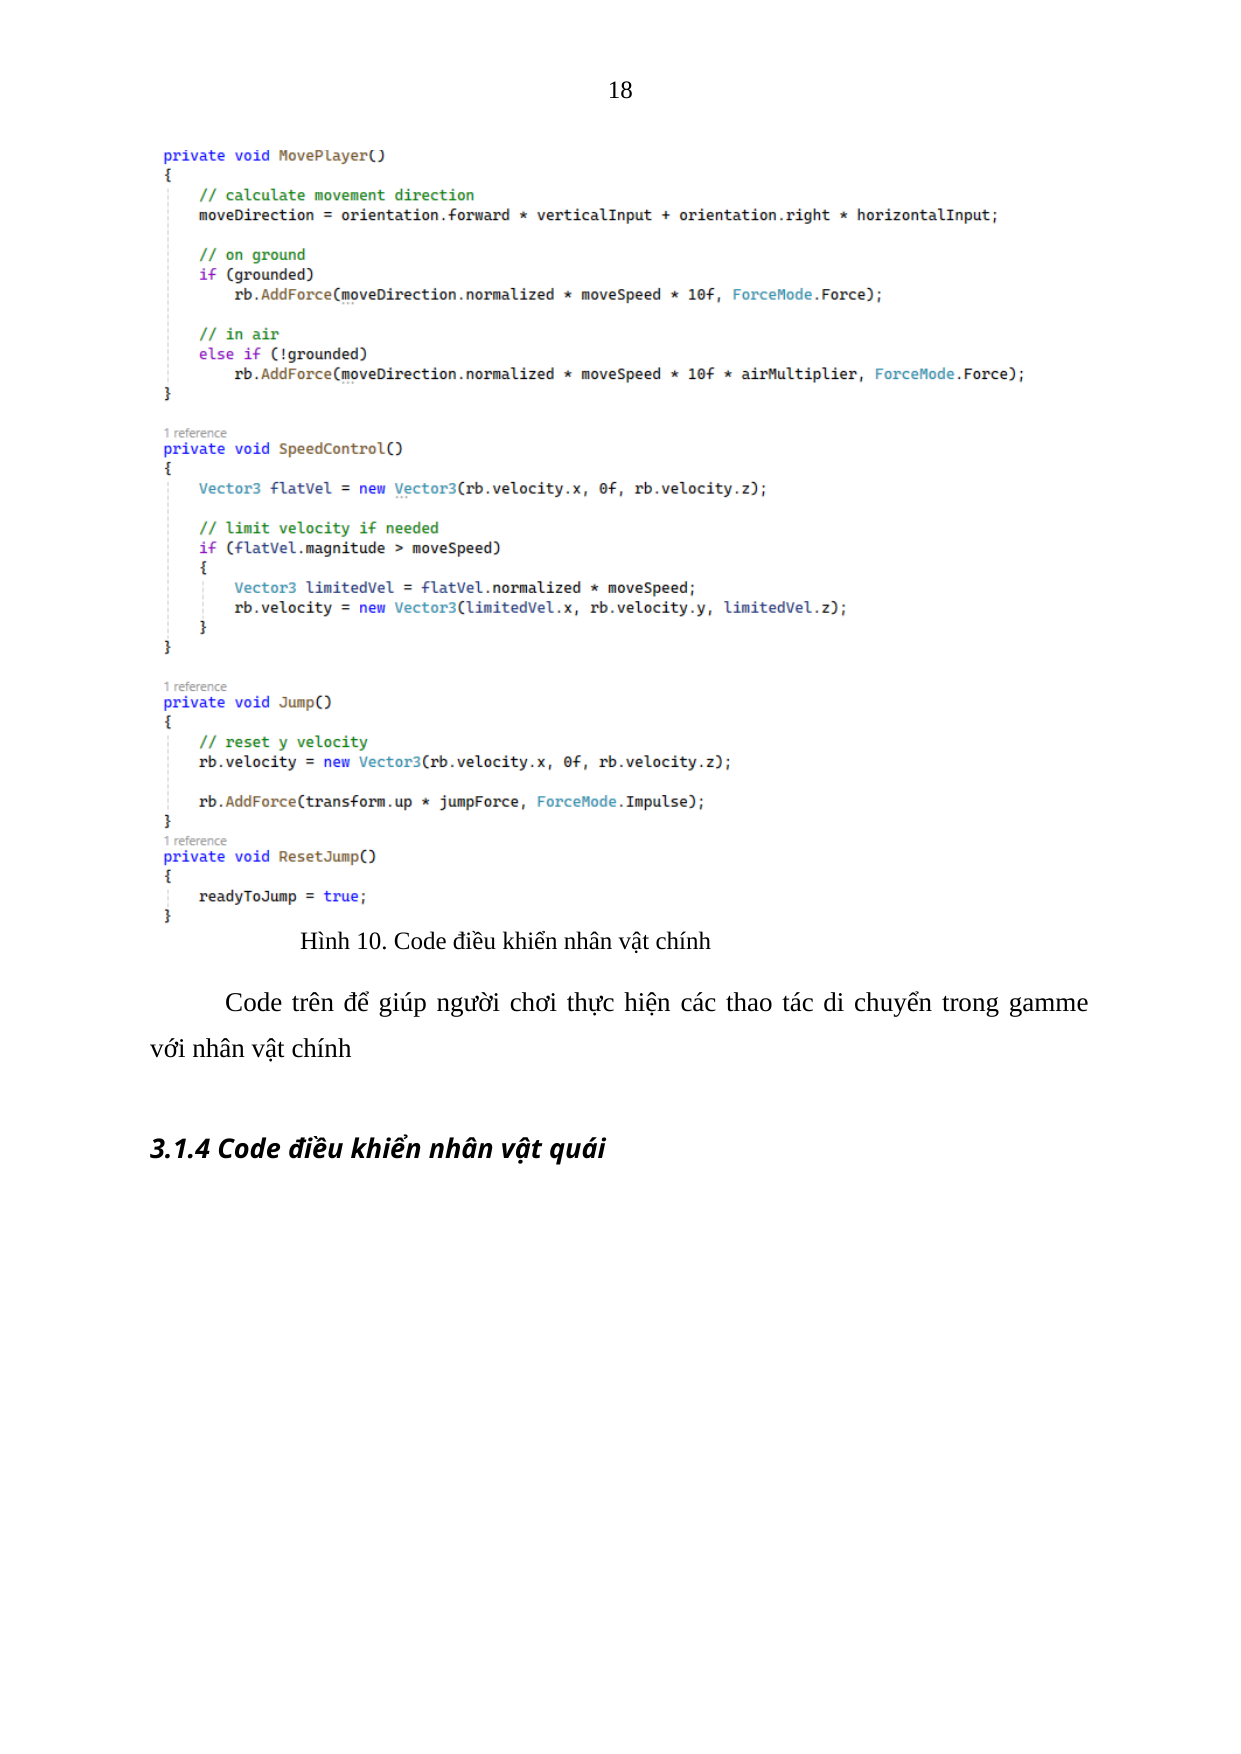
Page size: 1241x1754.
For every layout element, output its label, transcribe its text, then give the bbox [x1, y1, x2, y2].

text Hình 10. Code điều khiển nhân vật chính [225, 926, 1090, 954]
subtitle 3.1.4 Code điều khiển nhân vật quái [150, 1130, 1090, 1167]
picture [150, 150, 1091, 926]
text Code trên để giúp người chơi thực hiện các thao tác di chuyển trong gamme với nhân vật chính [150, 986, 1090, 1063]
